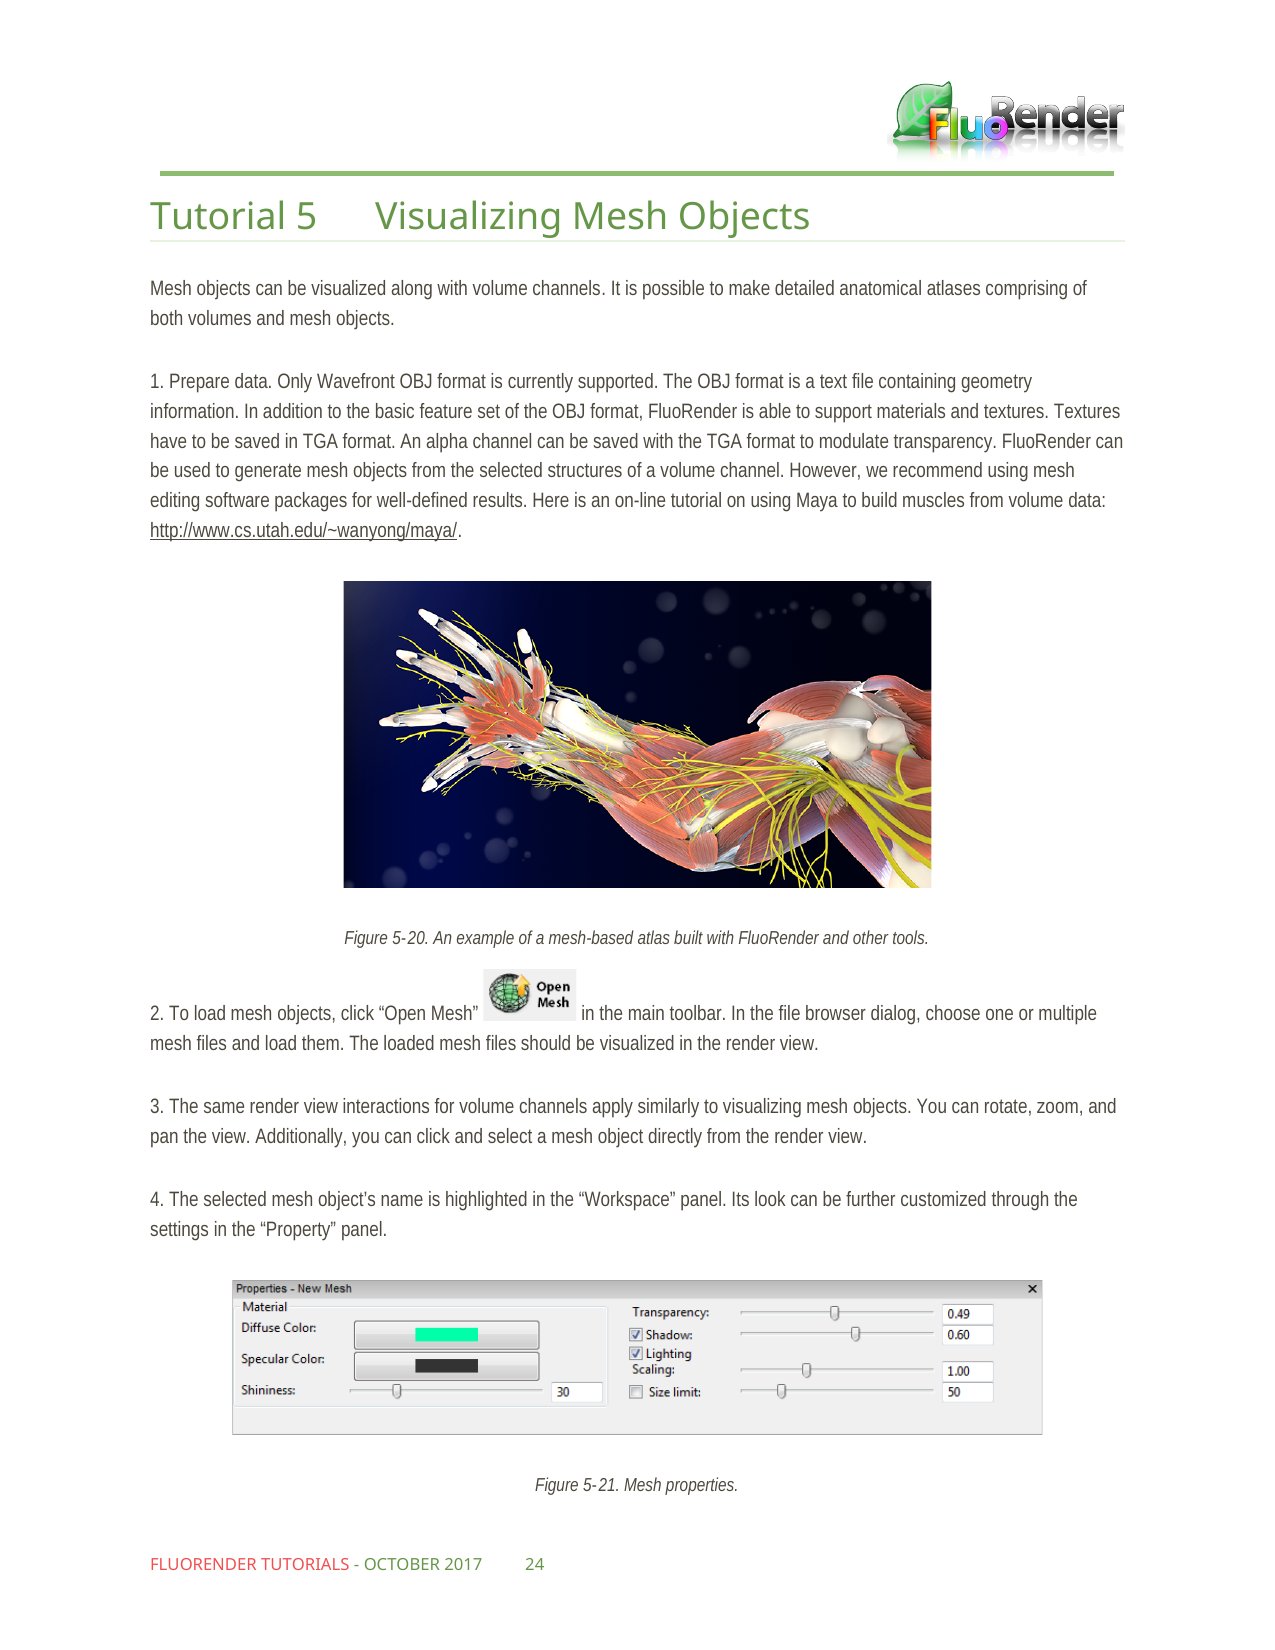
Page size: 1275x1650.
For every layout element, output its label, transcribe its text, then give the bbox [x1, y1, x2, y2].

text 3. The same render view interactions for volume channels apply similarly to visualizing mesh objects. You can rotate, zoom, and pan the view. Additionally, you can click and select a mesh object directly from the render view. [150, 1094, 1125, 1148]
picture [232, 1280, 1043, 1435]
text 2. To load mesh objects, click “Open Mesh” in the main toolbar. In the file browser dialog, choose one or multiple mesh files and load them. The loaded mesh files should be visualized in the render view. [150, 969, 1125, 1054]
text 1. Prepare data. Only Wavefront OBJ format is currently supported. The OBJ format is a text file containing geometry information. In addition to the basic feature set of the OBJ format, FluoRender is able to support materials and textures. Textures have to be saved in TGA format. An alpha channel can be saved with the TGA format to modulate transparency. FluoRender can be used to generate mesh objects from the selected structures of a volume channel. However, we recommend using mesh editing software packages for well-defined results. Here is an on-line tutorial on using Maya to build muscles from volume data: http://www.cs.utah.edu/~wanyong/maya/. [150, 369, 1125, 542]
picture [343, 581, 932, 888]
subtitle Visualizing Mesh Objects [150, 189, 1125, 240]
picture [483, 969, 577, 1021]
picture [887, 75, 1125, 165]
text Mesh objects can be visualized along with volume channels. It is possible to make detailed anatomical atlases comprising of both volumes and mesh objects. [150, 276, 1125, 329]
text 4. The selected mesh object’s name is highlighted in the “Workspace” panel. Its look can be further customized through the settings in the “Property” panel. [150, 1187, 1125, 1241]
